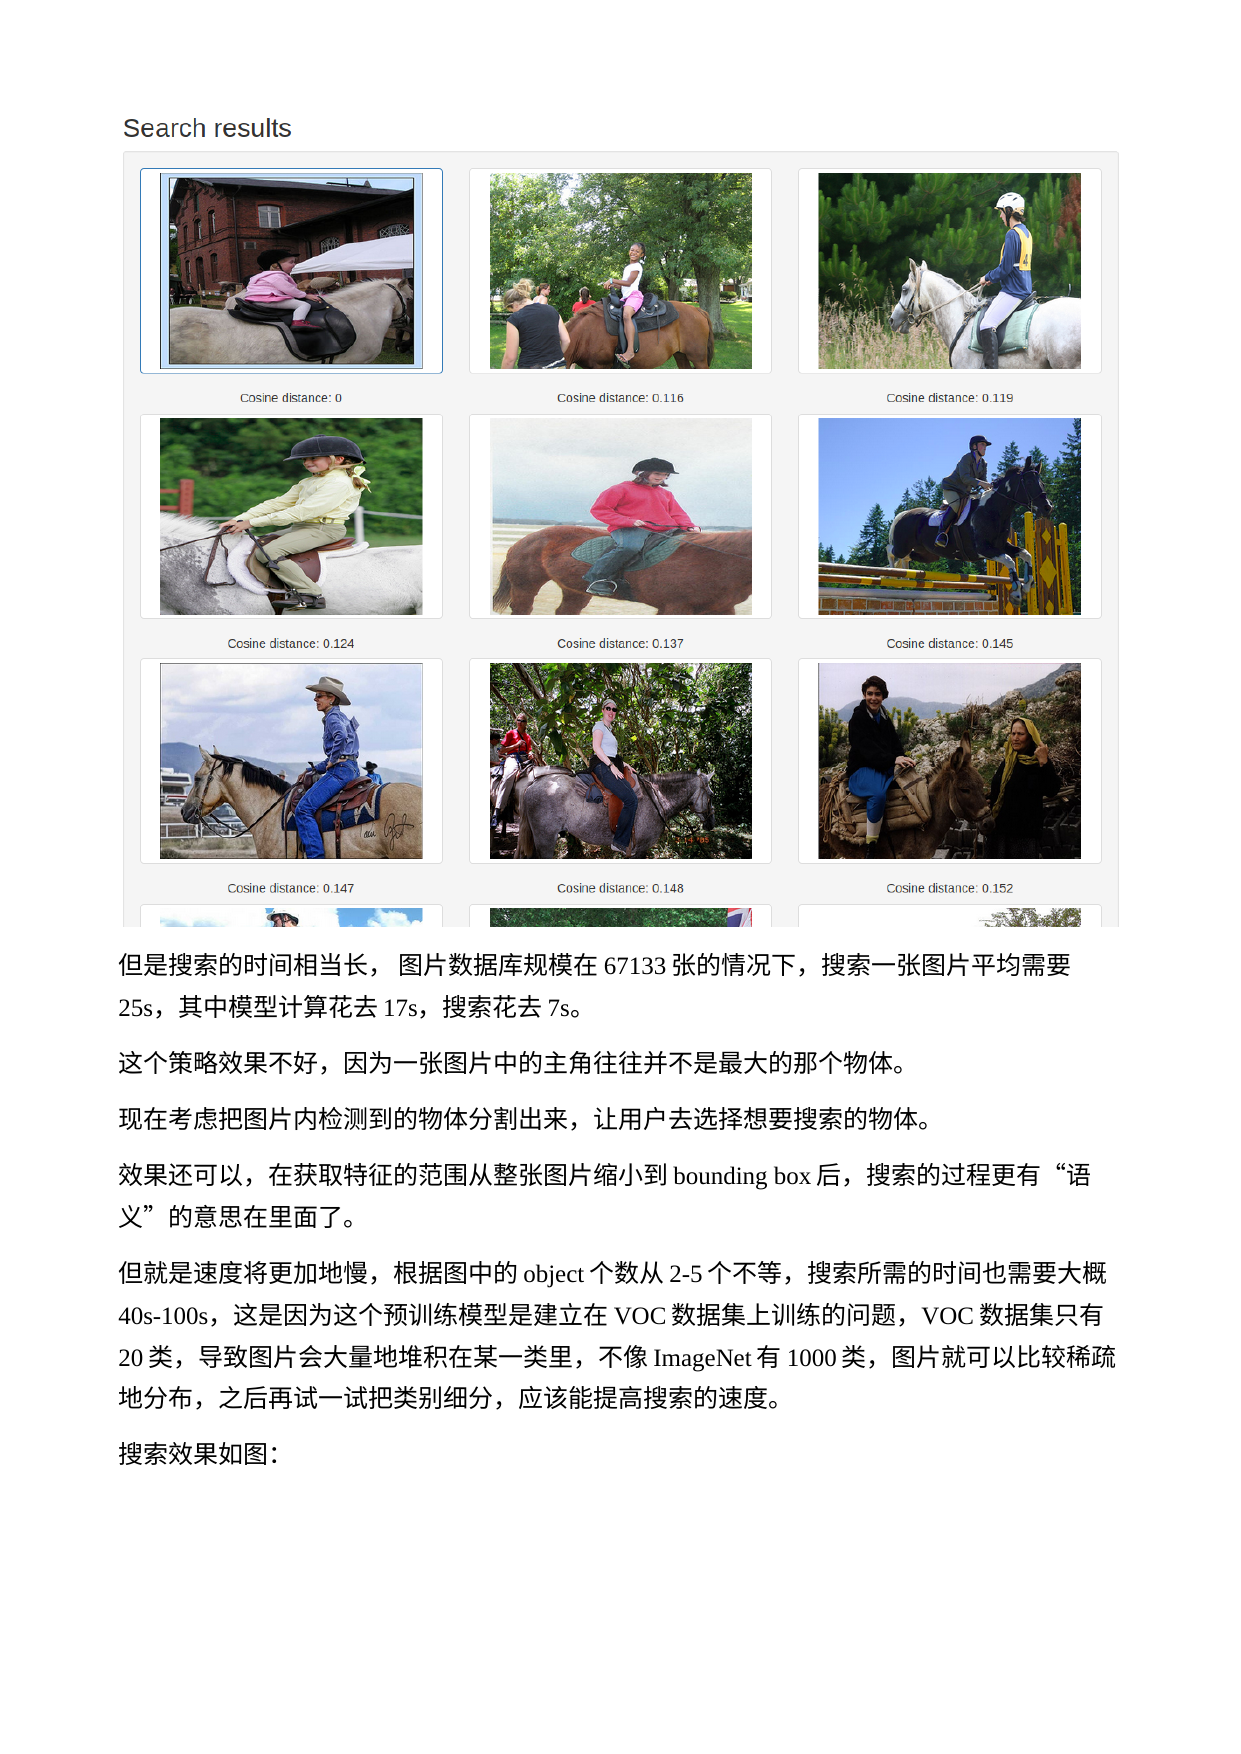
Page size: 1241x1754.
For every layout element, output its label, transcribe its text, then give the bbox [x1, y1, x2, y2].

text 效果还可以，在获取特征的范围从整张图片缩小到bounding box后，搜索的过程更有“语义”的意思在里面了。 [118, 1156, 1122, 1234]
text 但是搜索的时间相当长， 图片数据库规模在67133张的情况下，搜索一张图片平均需要25s，其中模型计算花去17s，搜索花去7s。 [118, 945, 1122, 1023]
text 但就是速度将更加地慢，根据图中的object个数从2-5个不等，搜索所需的时间也需要大概40s-100s，这是因为这个预训练模型是建立在VOC数据集上训练的问题，VOC数据集只有20类，导致图片会大量地堆积在某一类里，不像ImageNet有1000类，图片就可以比较稀疏地分布，之后再试一试把类别细分，应该能提高搜索的速度。 [118, 1254, 1122, 1415]
picture [118, 118, 1123, 927]
text 搜索效果如图： [118, 1435, 1122, 1471]
text 现在考虑把图片内检测到的物体分割出来，让用户去选择想要搜索的物体。 [118, 1099, 1122, 1136]
text 这个策略效果不好，因为一张图片中的主角往往并不是最大的那个物体。 [118, 1043, 1122, 1079]
